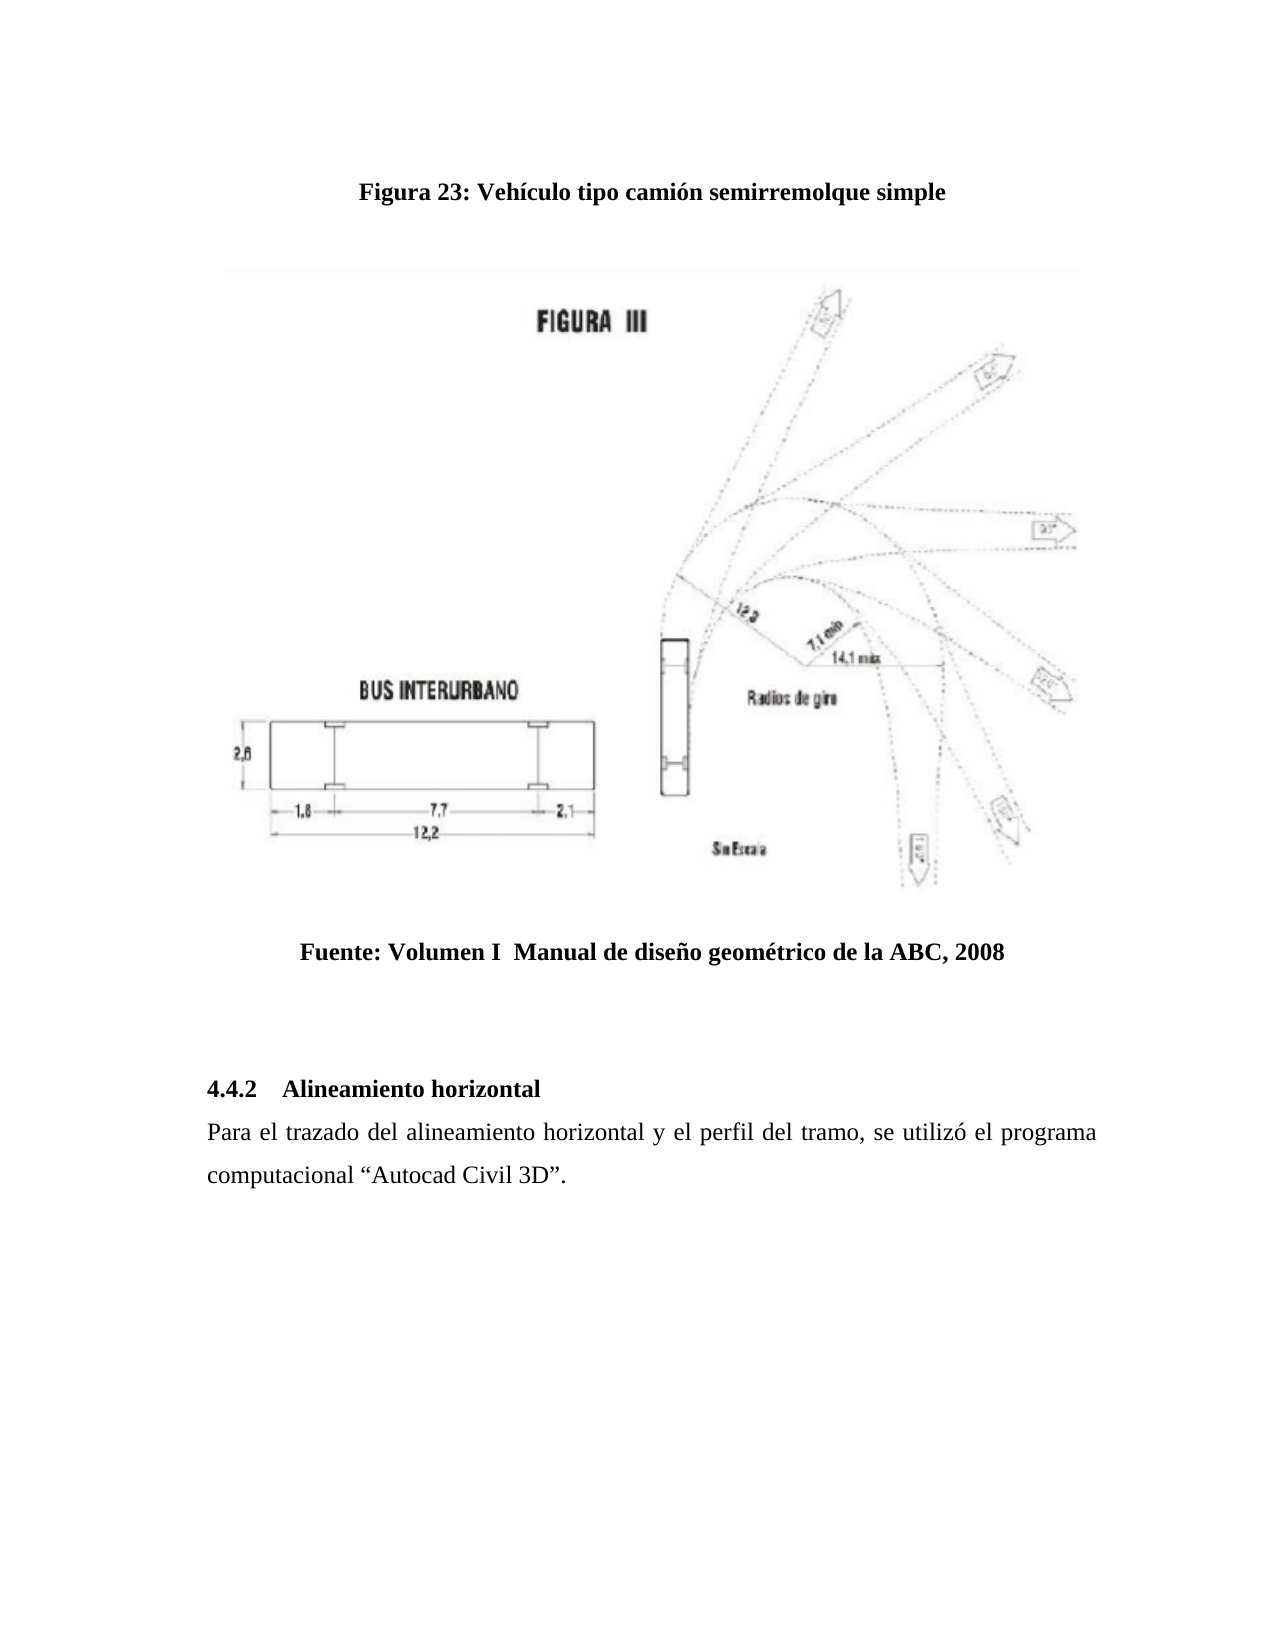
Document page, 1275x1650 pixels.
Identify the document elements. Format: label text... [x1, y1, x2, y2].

text Fuente: Volumen I Manual de diseño geométrico de la ABC, 2008 [207, 937, 1098, 966]
text Figura : Vehículo tipo camión semirremolque simple [207, 177, 1098, 206]
picture [223, 243, 1081, 898]
text Para el trazado del alineamiento horizontal y el perfil del tramo, se utilizó el programa computacional “Autocad Civil 3D”. [207, 1117, 1098, 1189]
subtitle Alineamiento horizontal [207, 1074, 1098, 1102]
